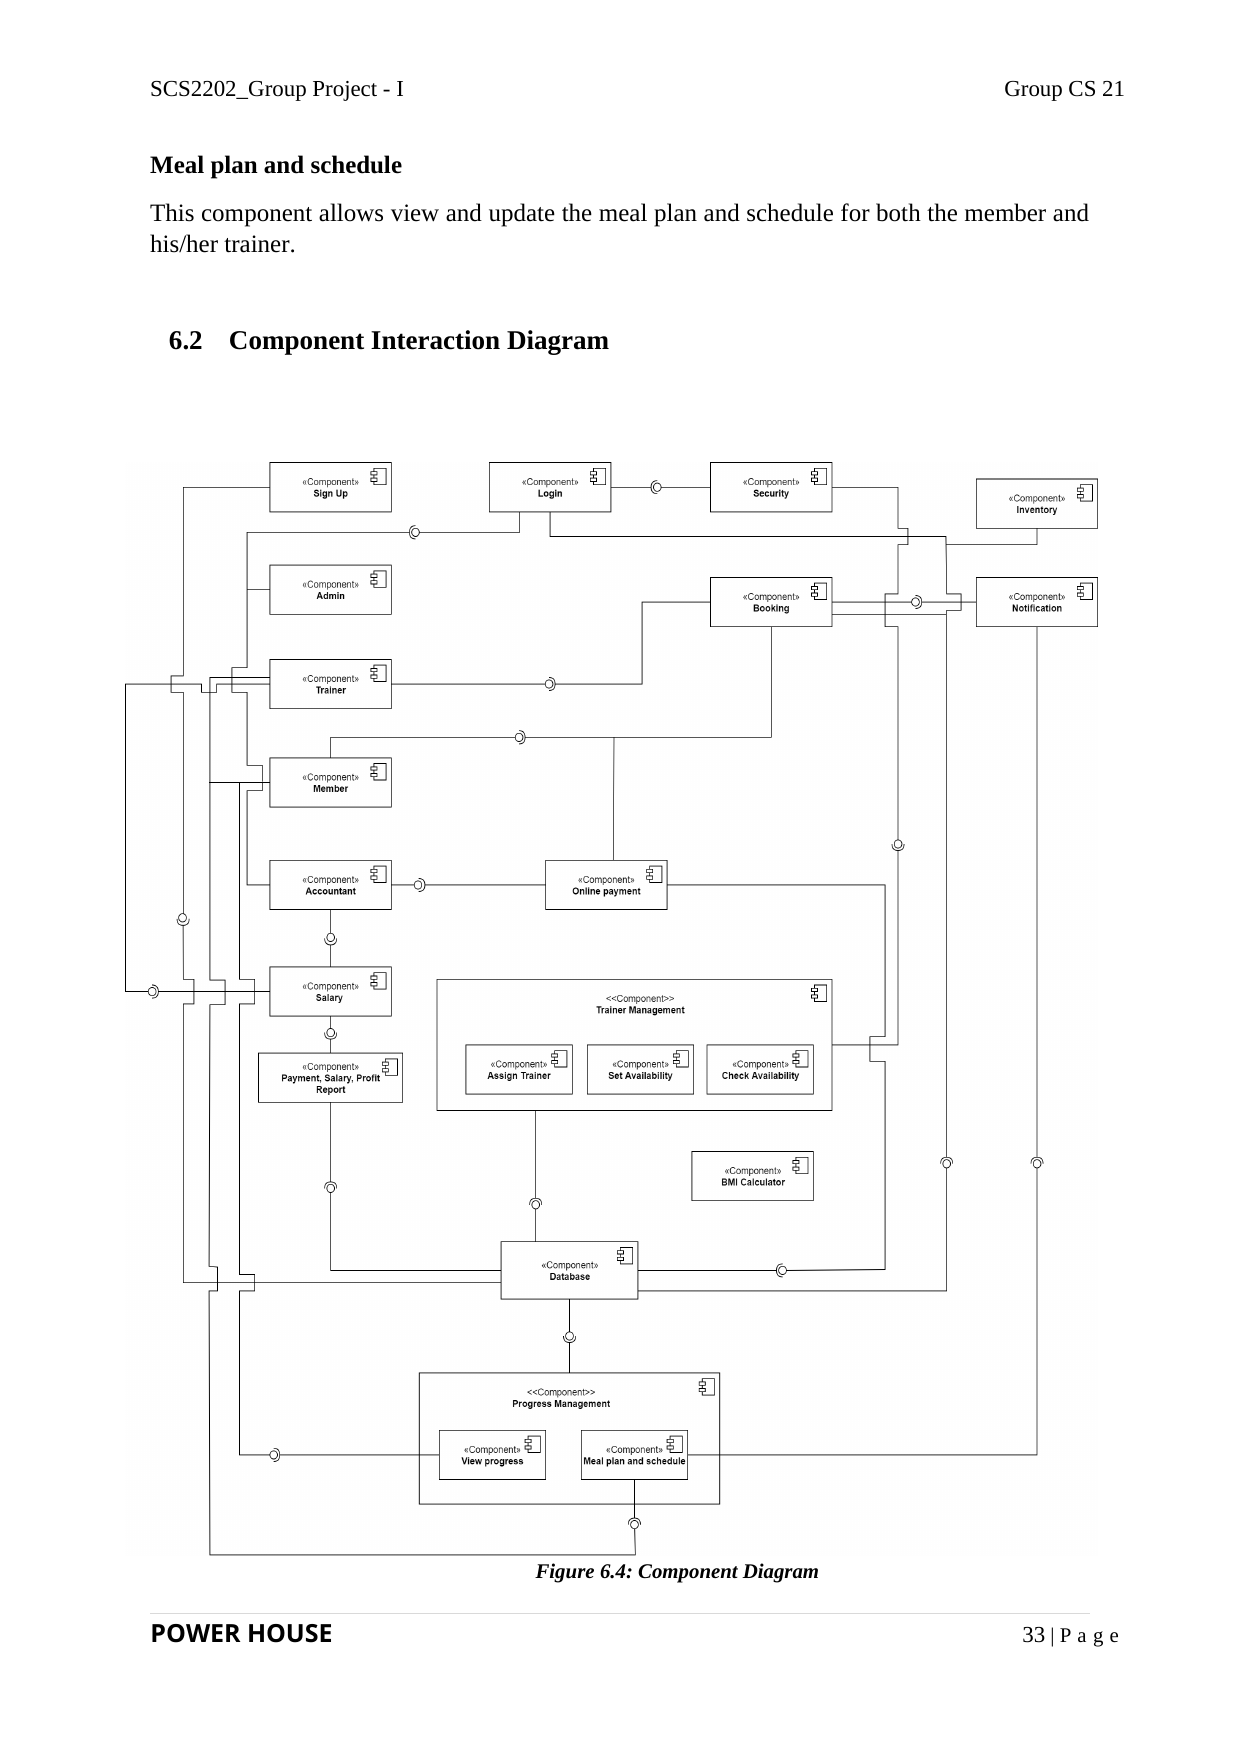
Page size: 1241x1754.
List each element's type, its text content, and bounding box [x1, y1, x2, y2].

text This component allows view and update the meal plan and schedule for both the member and his/her trainer. [150, 198, 1090, 257]
text Meal plan and schedule [150, 150, 1090, 179]
picture [125, 462, 1098, 1556]
subtitle Component Interaction Diagram [169, 324, 1090, 355]
